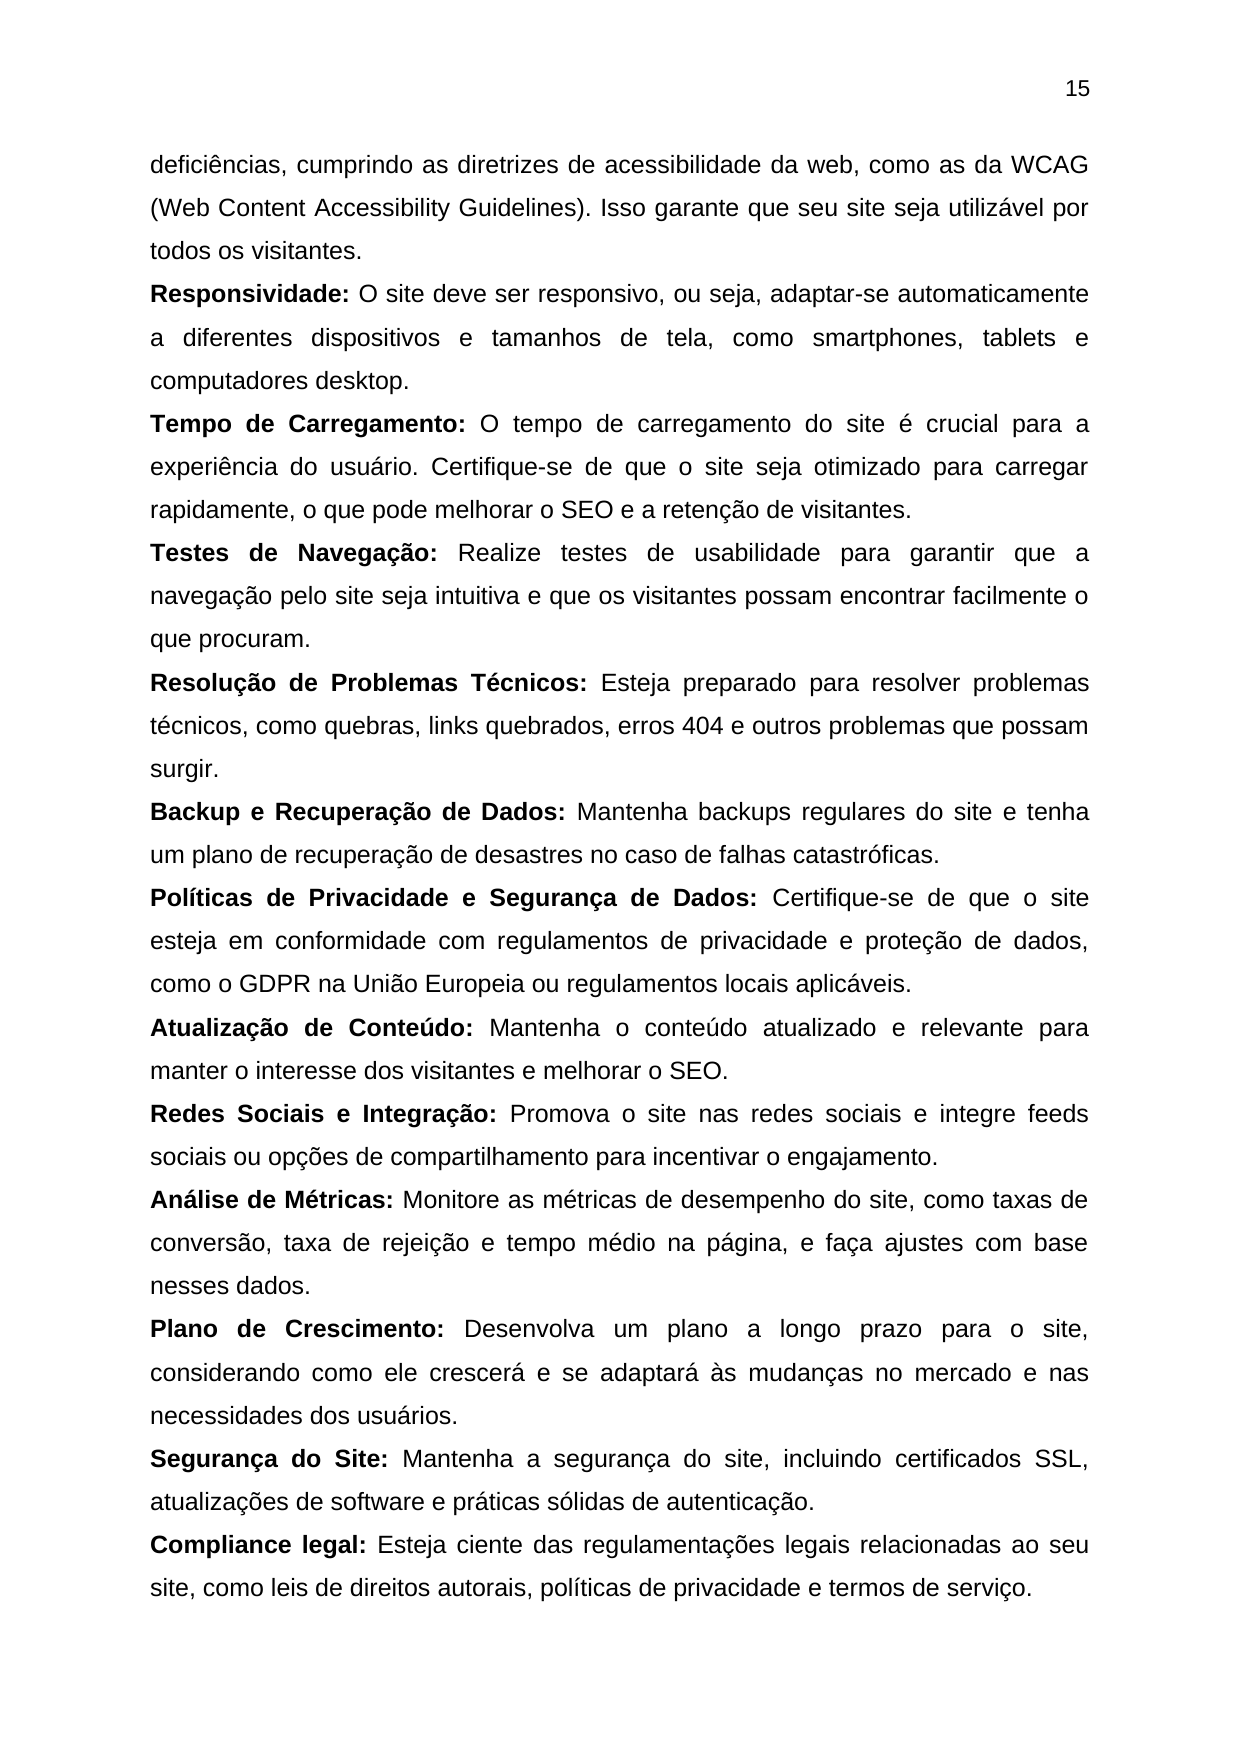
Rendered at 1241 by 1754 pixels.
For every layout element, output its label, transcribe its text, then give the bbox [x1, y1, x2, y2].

text Tempo de Carregamento: O tempo de carregamento do site é crucial para a experiência do usuário. Certifique-se de que o site seja otimizado para carregar rapidamente, o que pode melhorar o SEO e a retenção de visitantes. [150, 409, 1090, 524]
text Segurança do Site: Mantenha a segurança do site, incluindo certificados SSL, atualizações de software e práticas sólidas de autenticação. [150, 1444, 1090, 1516]
text Responsividade: O site deve ser responsivo, ou seja, adaptar-se automaticamente a diferentes dispositivos e tamanhos de tela, como smartphones, tablets e computadores desktop. [150, 279, 1090, 394]
text Redes Sociais e Integração: Promova o site nas redes sociais e integre feeds sociais ou opções de compartilhamento para incentivar o engajamento. [150, 1099, 1090, 1171]
text Compliance legal: Esteja ciente das regulamentações legais relacionadas ao seu site, como leis de direitos autorais, políticas de privacidade e termos de serviço. [150, 1530, 1090, 1602]
text Backup e Recuperação de Dados: Mantenha backups regulares do site e tenha um plano de recuperação de desastres no caso de falhas catastróficas. [150, 797, 1090, 869]
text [150, 150, 1090, 265]
text Resolução de Problemas Técnicos: Esteja preparado para resolver problemas técnicos, como quebras, links quebrados, erros 404 e outros problemas que possam surgir. [150, 667, 1090, 782]
text Políticas de Privacidade e Segurança de Dados: Certifique-se de que o site esteja em conformidade com regulamentos de privacidade e proteção de dados, como o GDPR na União Europeia ou regulamentos locais aplicáveis. [150, 883, 1090, 998]
text Testes de Navegação: Realize testes de usabilidade para garantir que a navegação pelo site seja intuitiva e que os visitantes possam encontrar facilmente o que procuram. [150, 538, 1090, 653]
text Atualização de Conteúdo: Mantenha o conteúdo atualizado e relevante para manter o interesse dos visitantes e melhorar o SEO. [150, 1012, 1090, 1084]
text Plano de Crescimento: Desenvolva um plano a longo prazo para o site, considerando como ele crescerá e se adaptará às mudanças no mercado e nas necessidades dos usuários. [150, 1314, 1090, 1429]
text Análise de Métricas: Monitore as métricas de desempenho do site, como taxas de conversão, taxa de rejeição e tempo médio na página, e faça ajustes com base nesses dados. [150, 1185, 1090, 1300]
